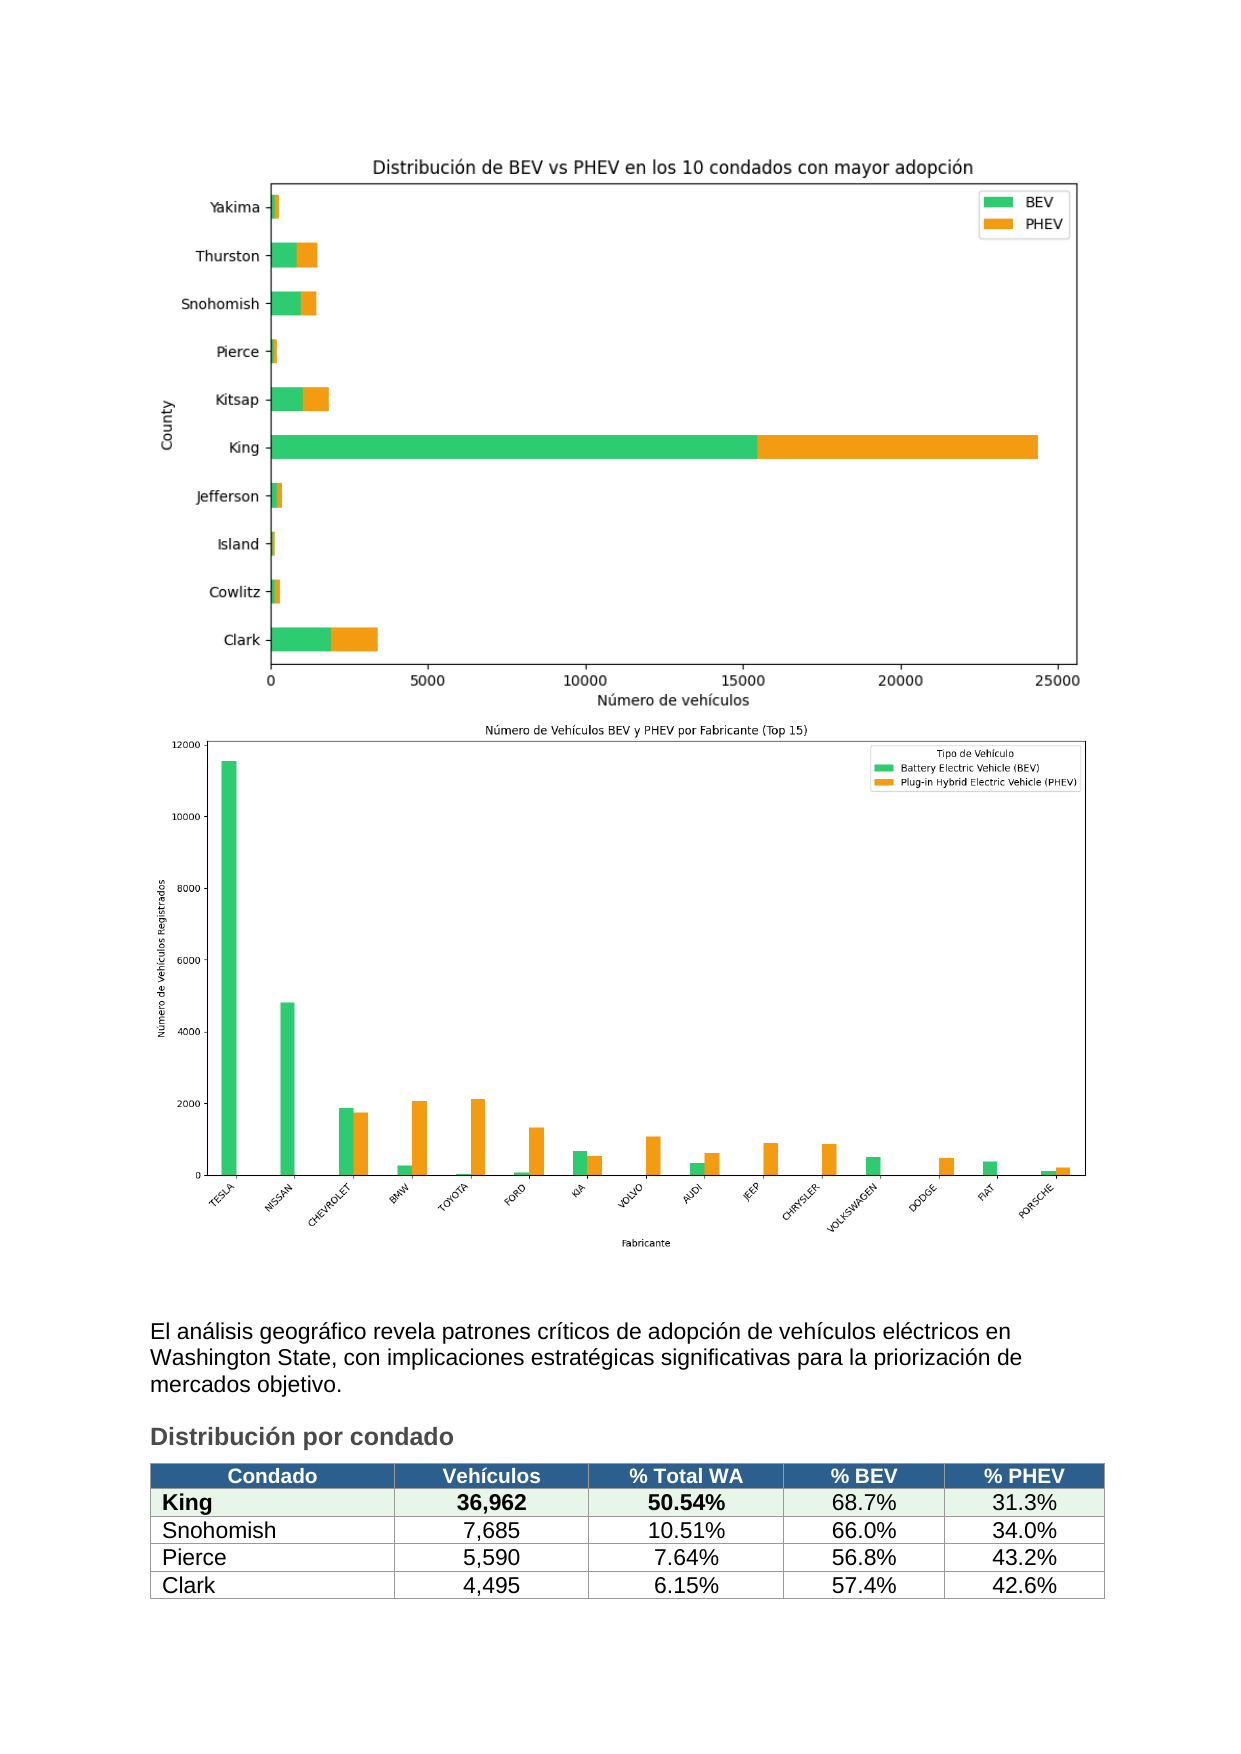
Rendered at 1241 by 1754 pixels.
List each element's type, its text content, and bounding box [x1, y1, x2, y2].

table_cell 4,495 [395, 1572, 588, 1598]
table_cell 34.0% [945, 1517, 1104, 1543]
table_cell Clark [151, 1572, 394, 1598]
table_header % BEV [784, 1464, 944, 1488]
table_cell 42.6% [945, 1572, 1104, 1598]
table_cell 56.8% [784, 1544, 944, 1571]
table_header % PHEV [945, 1464, 1104, 1488]
table_cell 31.3% [945, 1489, 1104, 1516]
table_cell 36,962 [395, 1489, 588, 1516]
table_cell 5,590 [395, 1544, 588, 1571]
table_cell 10.51% [589, 1517, 783, 1543]
table_cell 50.54% [589, 1489, 783, 1516]
table_cell Pierce [151, 1544, 394, 1571]
table_cell 68.7% [784, 1489, 944, 1516]
table_header Vehículos [395, 1464, 588, 1488]
table_cell 7.64% [589, 1544, 783, 1571]
table_cell 66.0% [784, 1517, 944, 1543]
table_cell Snohomish [151, 1517, 394, 1543]
table_cell 6.15% [589, 1572, 783, 1598]
table_header Condado [151, 1464, 394, 1488]
table_header % Total WA [589, 1464, 783, 1488]
table_cell 43.2% [945, 1544, 1104, 1571]
picture [150, 150, 1091, 1255]
table_cell King [151, 1489, 394, 1516]
table_cell 57.4% [784, 1572, 944, 1598]
text El análisis geográfico revela patrones críticos de adopción de vehículos eléctricos en Washington State, con implicaciones estratégicas significativas para la priorización de mercados objetivo. [150, 1318, 1090, 1397]
table_cell 7,685 [395, 1517, 588, 1543]
subtitle Distribución por condado [150, 1422, 1090, 1451]
